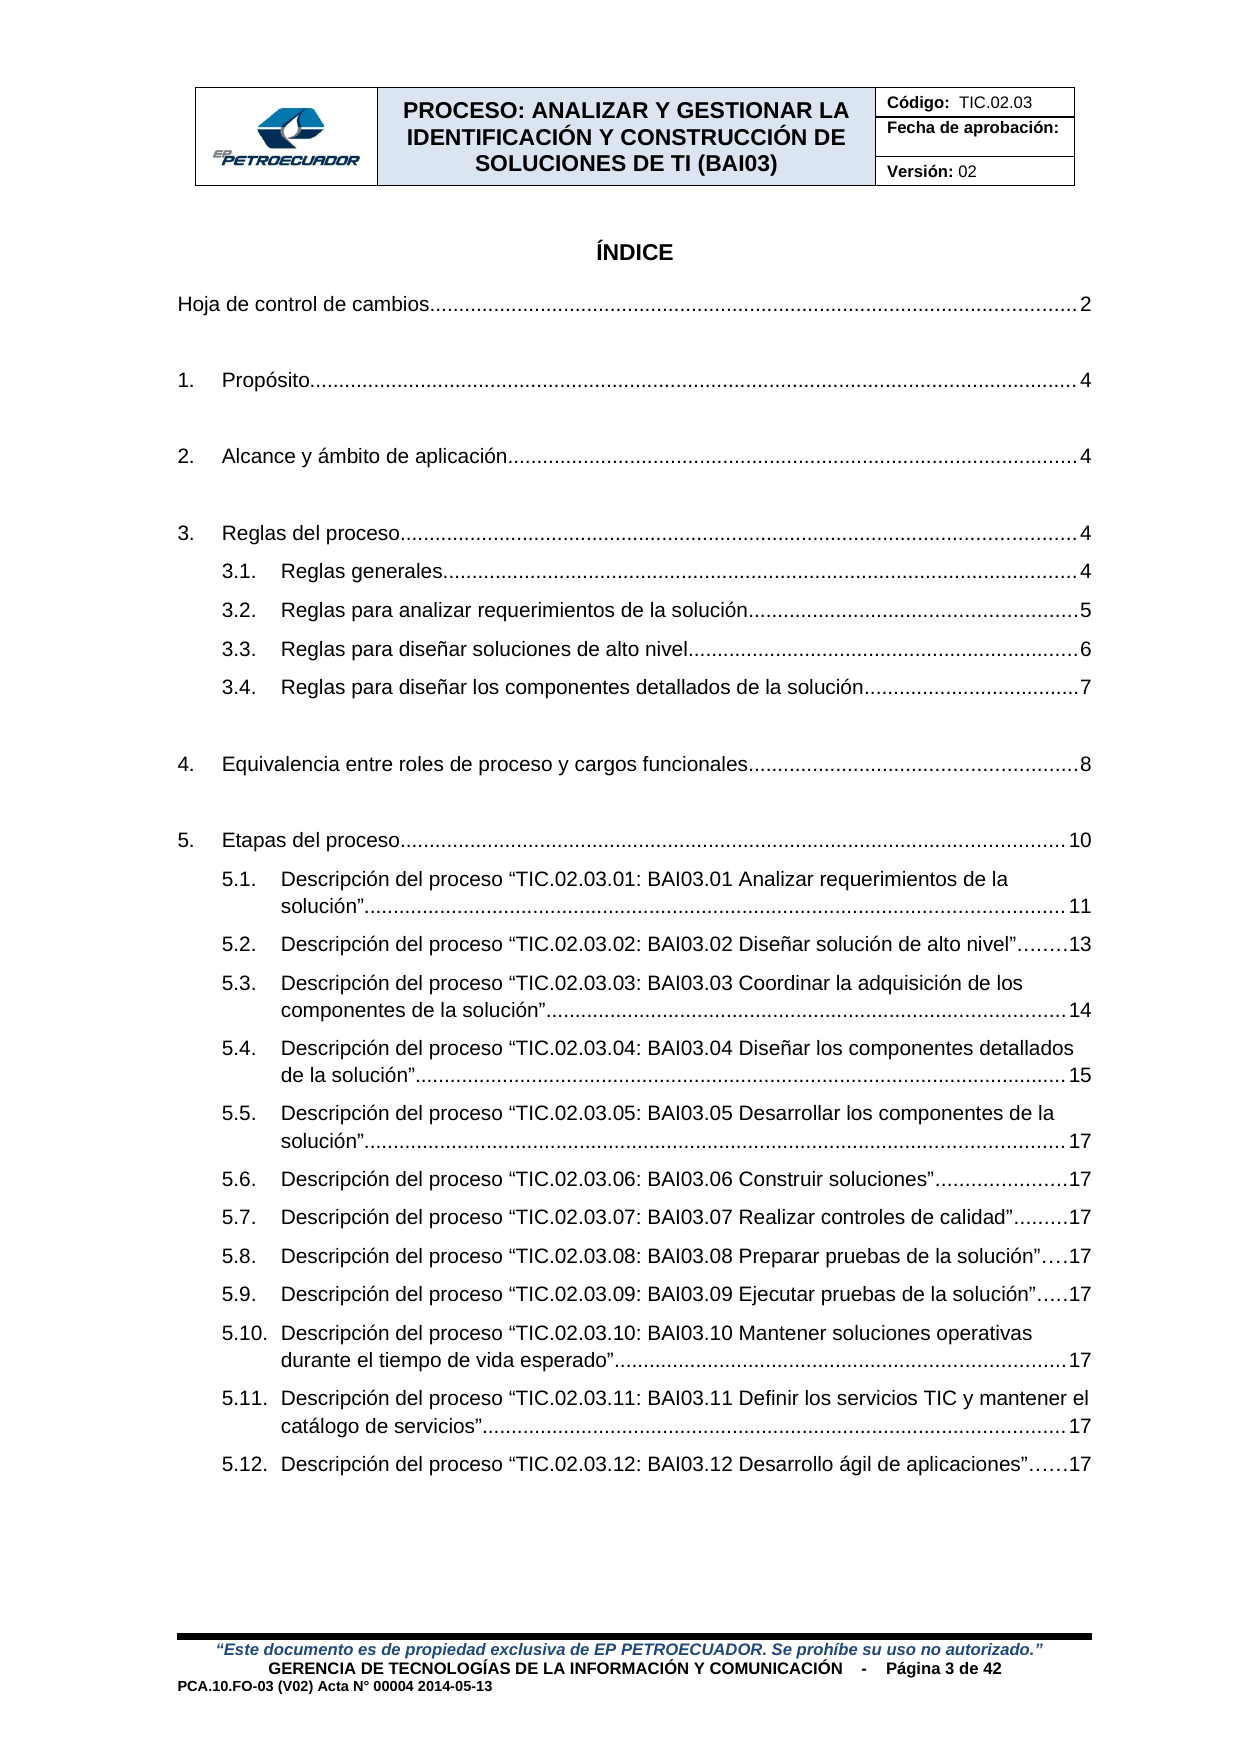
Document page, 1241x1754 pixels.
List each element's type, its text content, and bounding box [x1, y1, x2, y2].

text 5.5. Descripción del proceso “TIC.02.03.05: BAI03.05 Desarrollar los componentes de la solución” 17 [222, 1101, 1092, 1153]
text 5.4. Descripción del proceso “TIC.02.03.04: BAI03.04 Diseñar los componentes detallados de la solución” 15 [222, 1036, 1092, 1087]
text 5.7. Descripción del proceso “TIC.02.03.07: BAI03.07 Realizar controles de calidad” 17 [222, 1205, 1092, 1229]
text 4. Equivalencia entre roles de proceso y cargos funcionales 8 [177, 751, 1092, 775]
text 5.3. Descripción del proceso “TIC.02.03.03: BAI03.03 Coordinar la adquisición de los componentes de la solución” 14 [222, 970, 1092, 1022]
text 3. Reglas del proceso 4 [177, 521, 1092, 545]
text 5.11. Descripción del proceso “TIC.02.03.11: BAI03.11 Definir los servicios TIC y mantener el catálogo de servicios” 17 [222, 1386, 1092, 1438]
subtitle ÍNDICE [177, 239, 1092, 266]
text 3.4. Reglas para diseñar los componentes detallados de la solución 7 [222, 675, 1092, 699]
text 5.10. Descripción del proceso “TIC.02.03.10: BAI03.10 Mantener soluciones operativas durante el tiempo de vida esperado” 17 [222, 1321, 1092, 1372]
picture [207, 104, 366, 169]
text 5.2. Descripción del proceso “TIC.02.03.02: BAI03.02 Diseñar solución de alto nivel” 13 [222, 932, 1092, 956]
text 5. Etapas del proceso 10 [177, 828, 1092, 852]
text 2. Alcance y ámbito de aplicación 4 [177, 444, 1092, 468]
text 5.8. Descripción del proceso “TIC.02.03.08: BAI03.08 Preparar pruebas de la solución” 17 [222, 1244, 1092, 1268]
text 5.9. Descripción del proceso “TIC.02.03.09: BAI03.09 Ejecutar pruebas de la solución” 17 [222, 1282, 1092, 1306]
text Hoja de control de cambios 2 [177, 292, 1092, 316]
text 3.1. Reglas generales 4 [222, 559, 1092, 583]
text 5.1. Descripción del proceso “TIC.02.03.01: BAI03.01 Analizar requerimientos de la solución” 11 [222, 866, 1092, 918]
text 1. Propósito 4 [177, 368, 1092, 392]
text 5.6. Descripción del proceso “TIC.02.03.06: BAI03.06 Construir soluciones” 17 [222, 1167, 1092, 1191]
text 3.3. Reglas para diseñar soluciones de alto nivel 6 [222, 636, 1092, 660]
text 5.12. Descripción del proceso “TIC.02.03.12: BAI03.12 Desarrollo ágil de aplicaciones” 17 [222, 1452, 1092, 1476]
text 3.2. Reglas para analizar requerimientos de la solución 5 [222, 598, 1092, 622]
